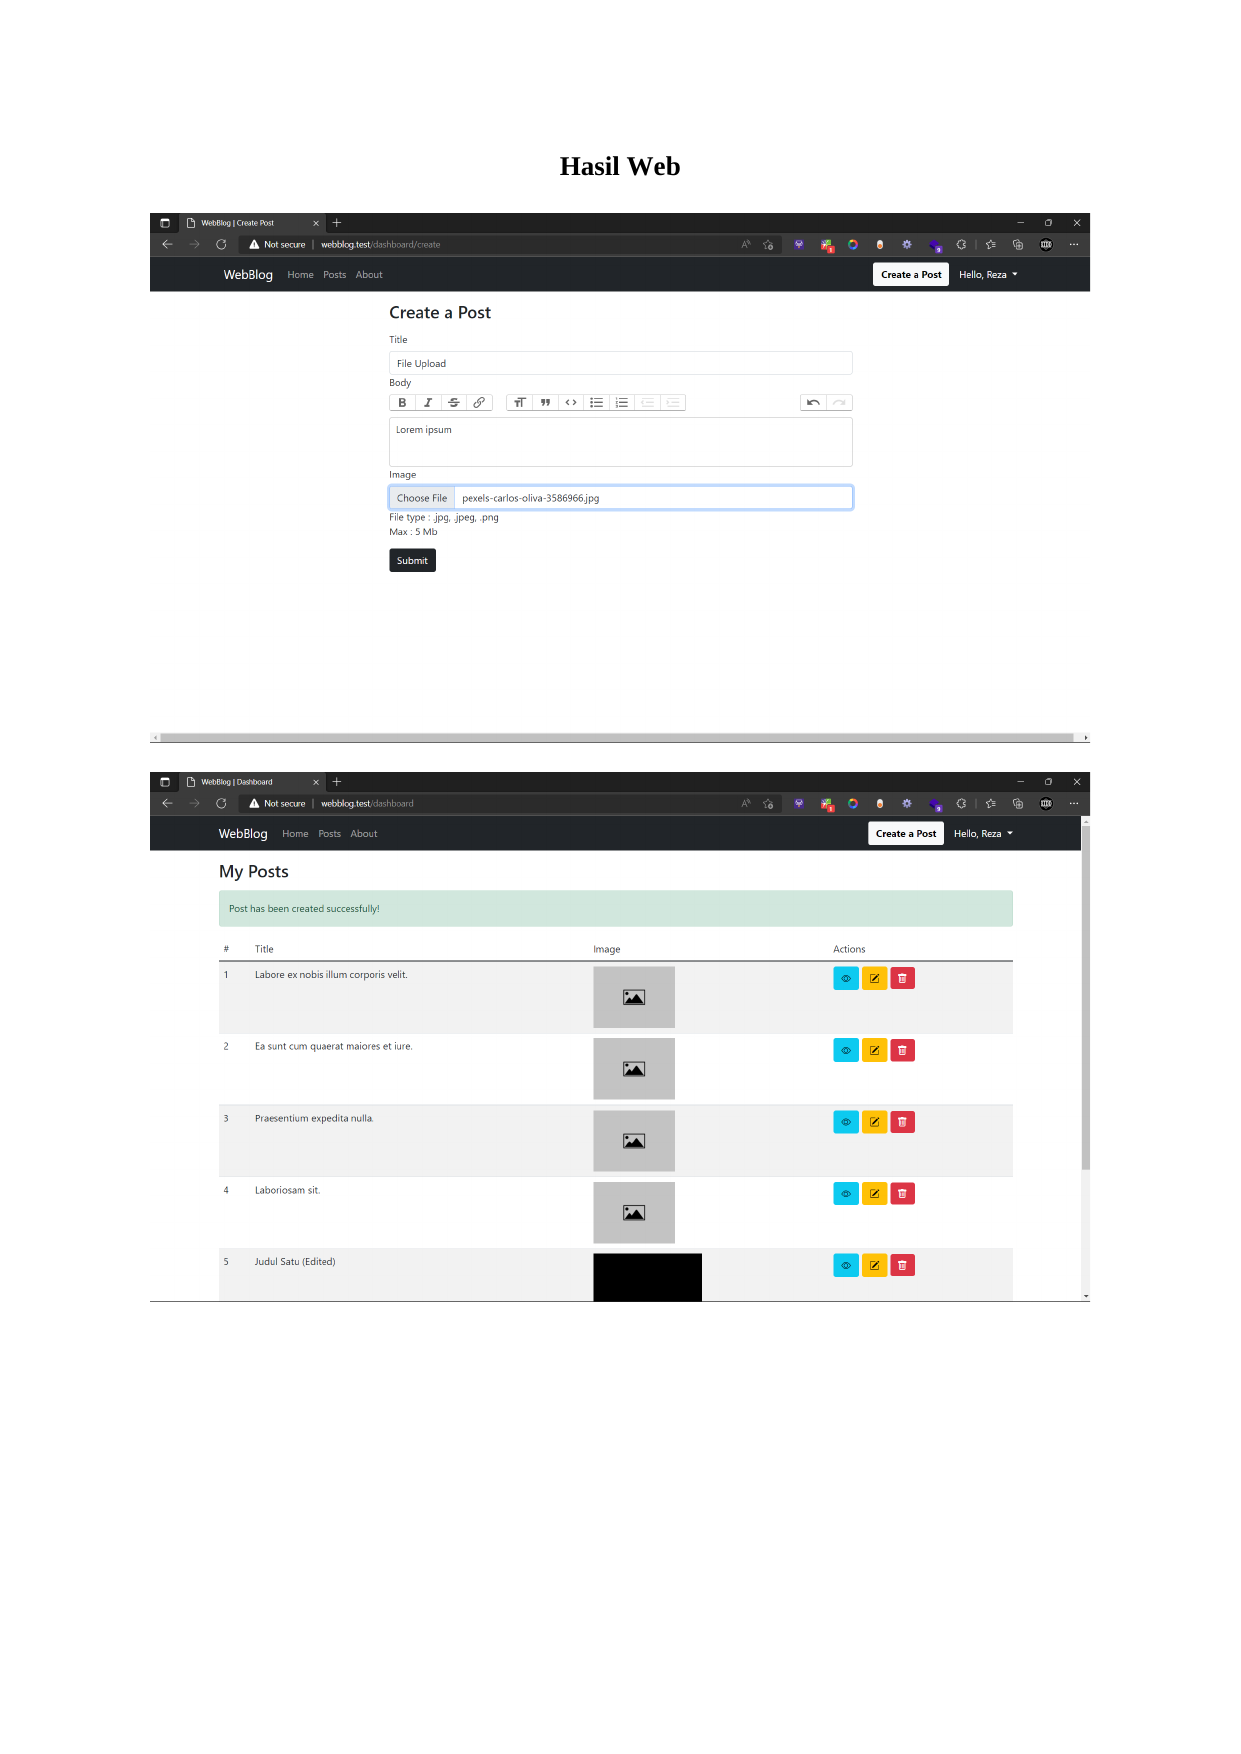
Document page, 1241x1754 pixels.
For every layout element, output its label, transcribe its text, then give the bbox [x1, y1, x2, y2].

text Hasil Web [150, 150, 1090, 181]
picture [150, 772, 1091, 1302]
picture [150, 213, 1091, 743]
